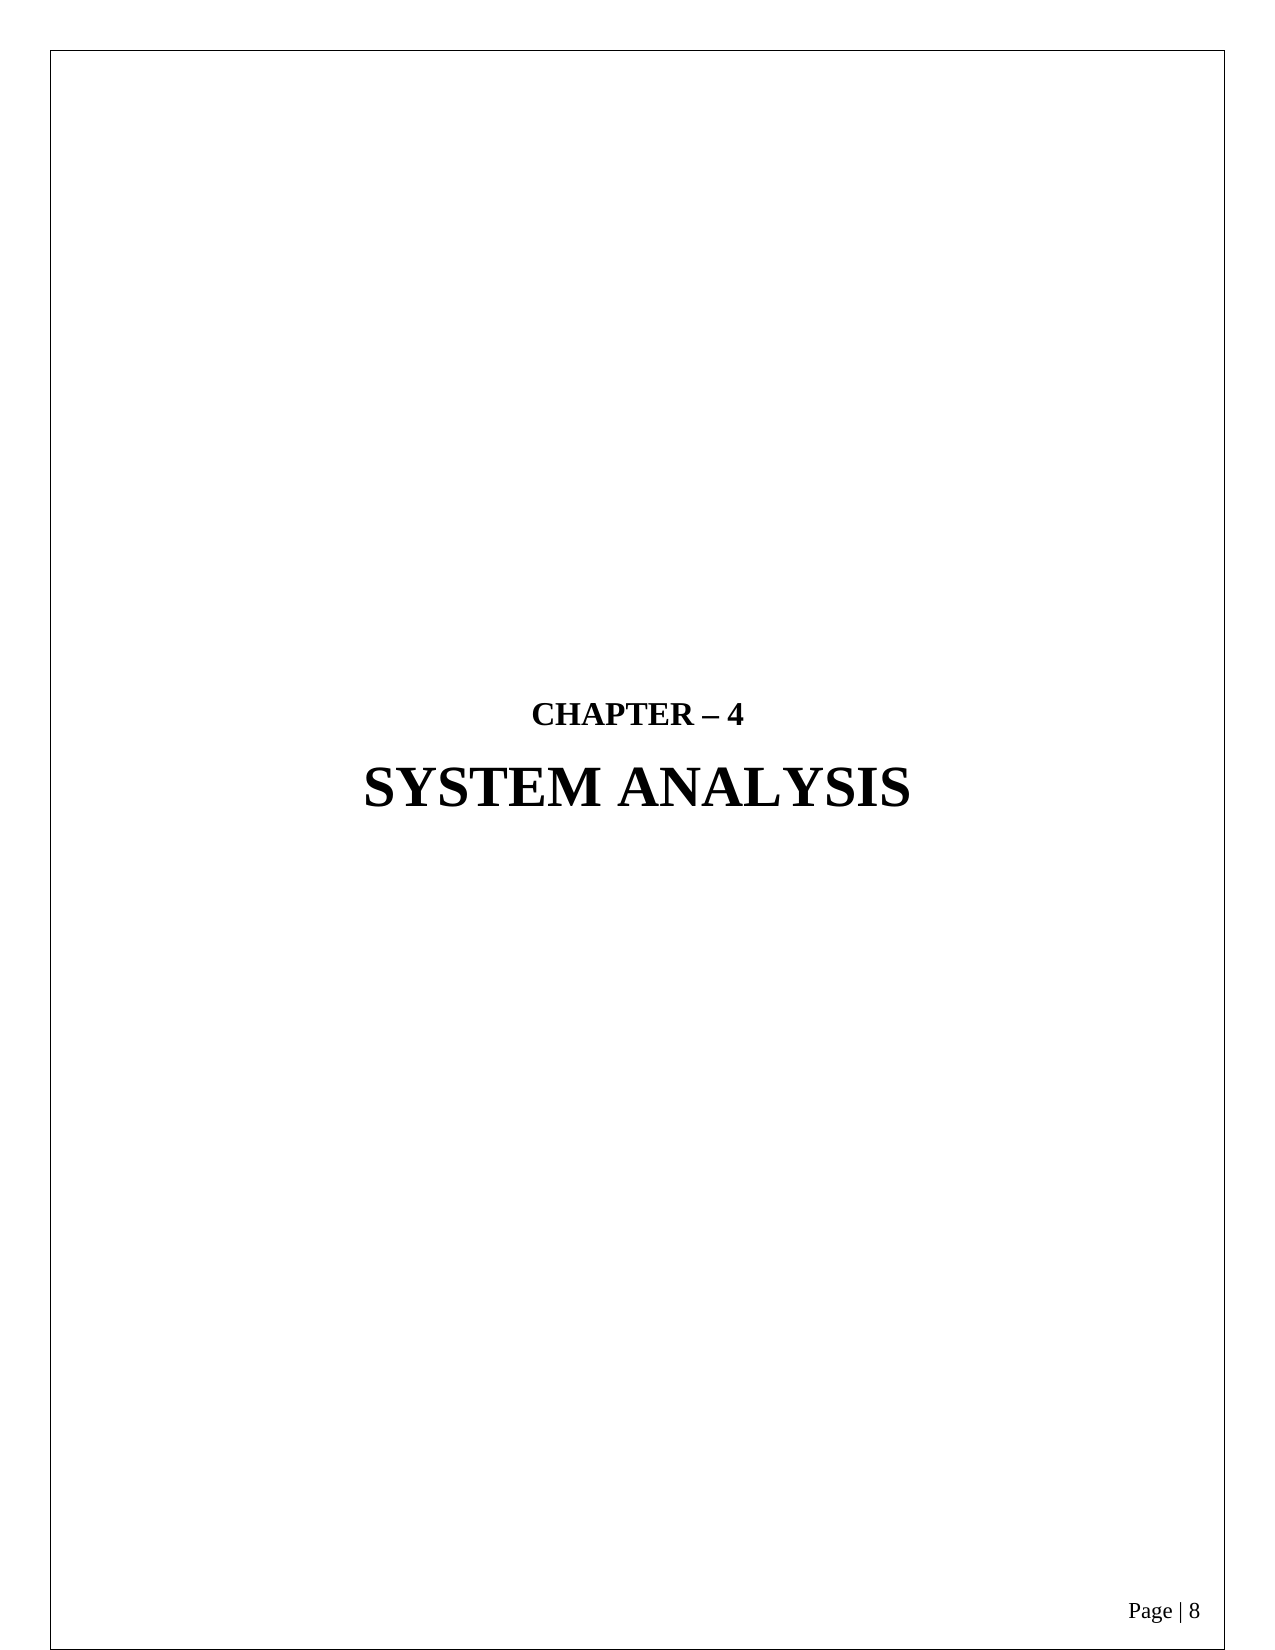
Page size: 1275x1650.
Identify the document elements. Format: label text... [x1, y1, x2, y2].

text SYSTEM ANALYSIS [75, 751, 1200, 818]
text CHAPTER – 4 [75, 694, 1200, 732]
